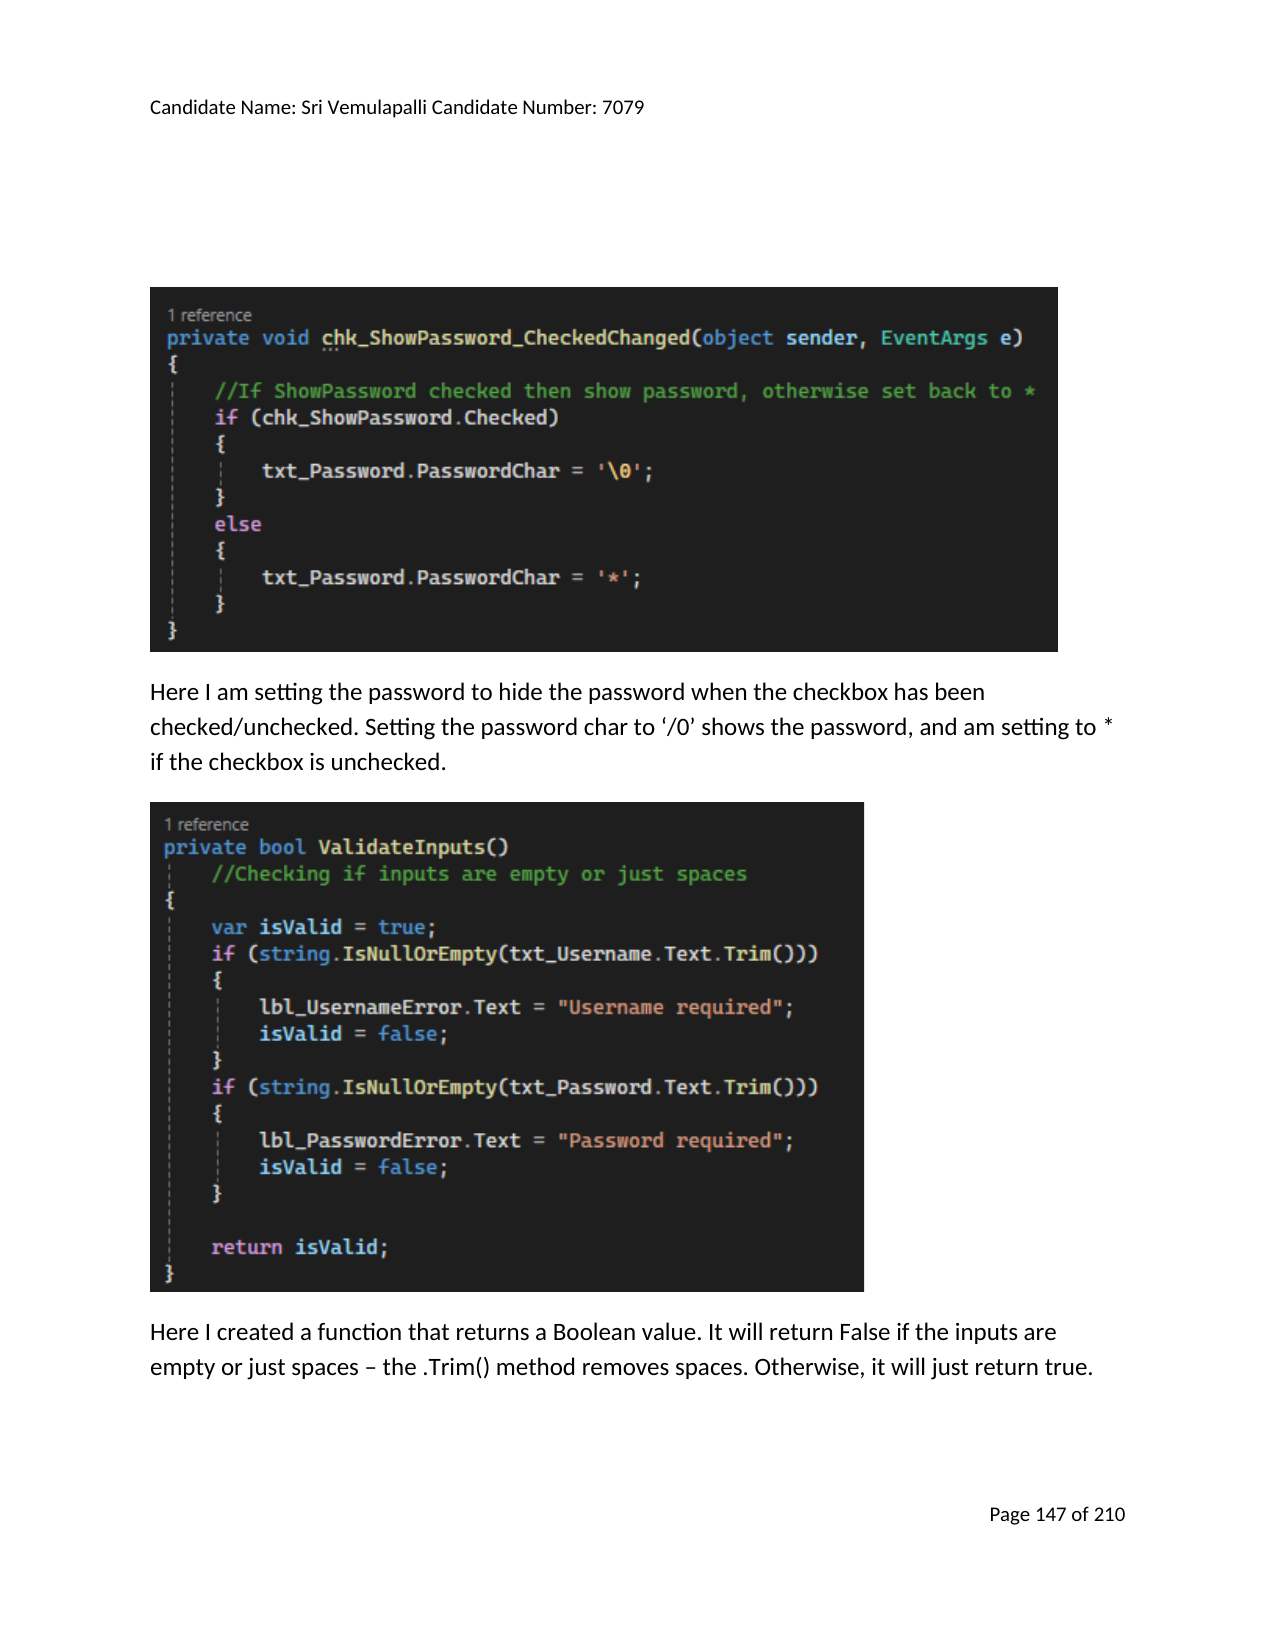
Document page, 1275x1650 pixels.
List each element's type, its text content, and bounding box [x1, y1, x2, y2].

picture [150, 287, 1058, 652]
text Here I created a function that returns a Boolean value. It will return False if the inputs are empty or just spaces – the .Trim() method removes spaces. Otherwise, it will just return true. [150, 1316, 1125, 1381]
text Here I am setting the password to hide the password when the checkbox has been checked/unchecked. Setting the password char to ‘/0’ shows the password, and am setting to * if the checkbox is unchecked. [150, 676, 1125, 777]
picture [150, 802, 865, 1292]
